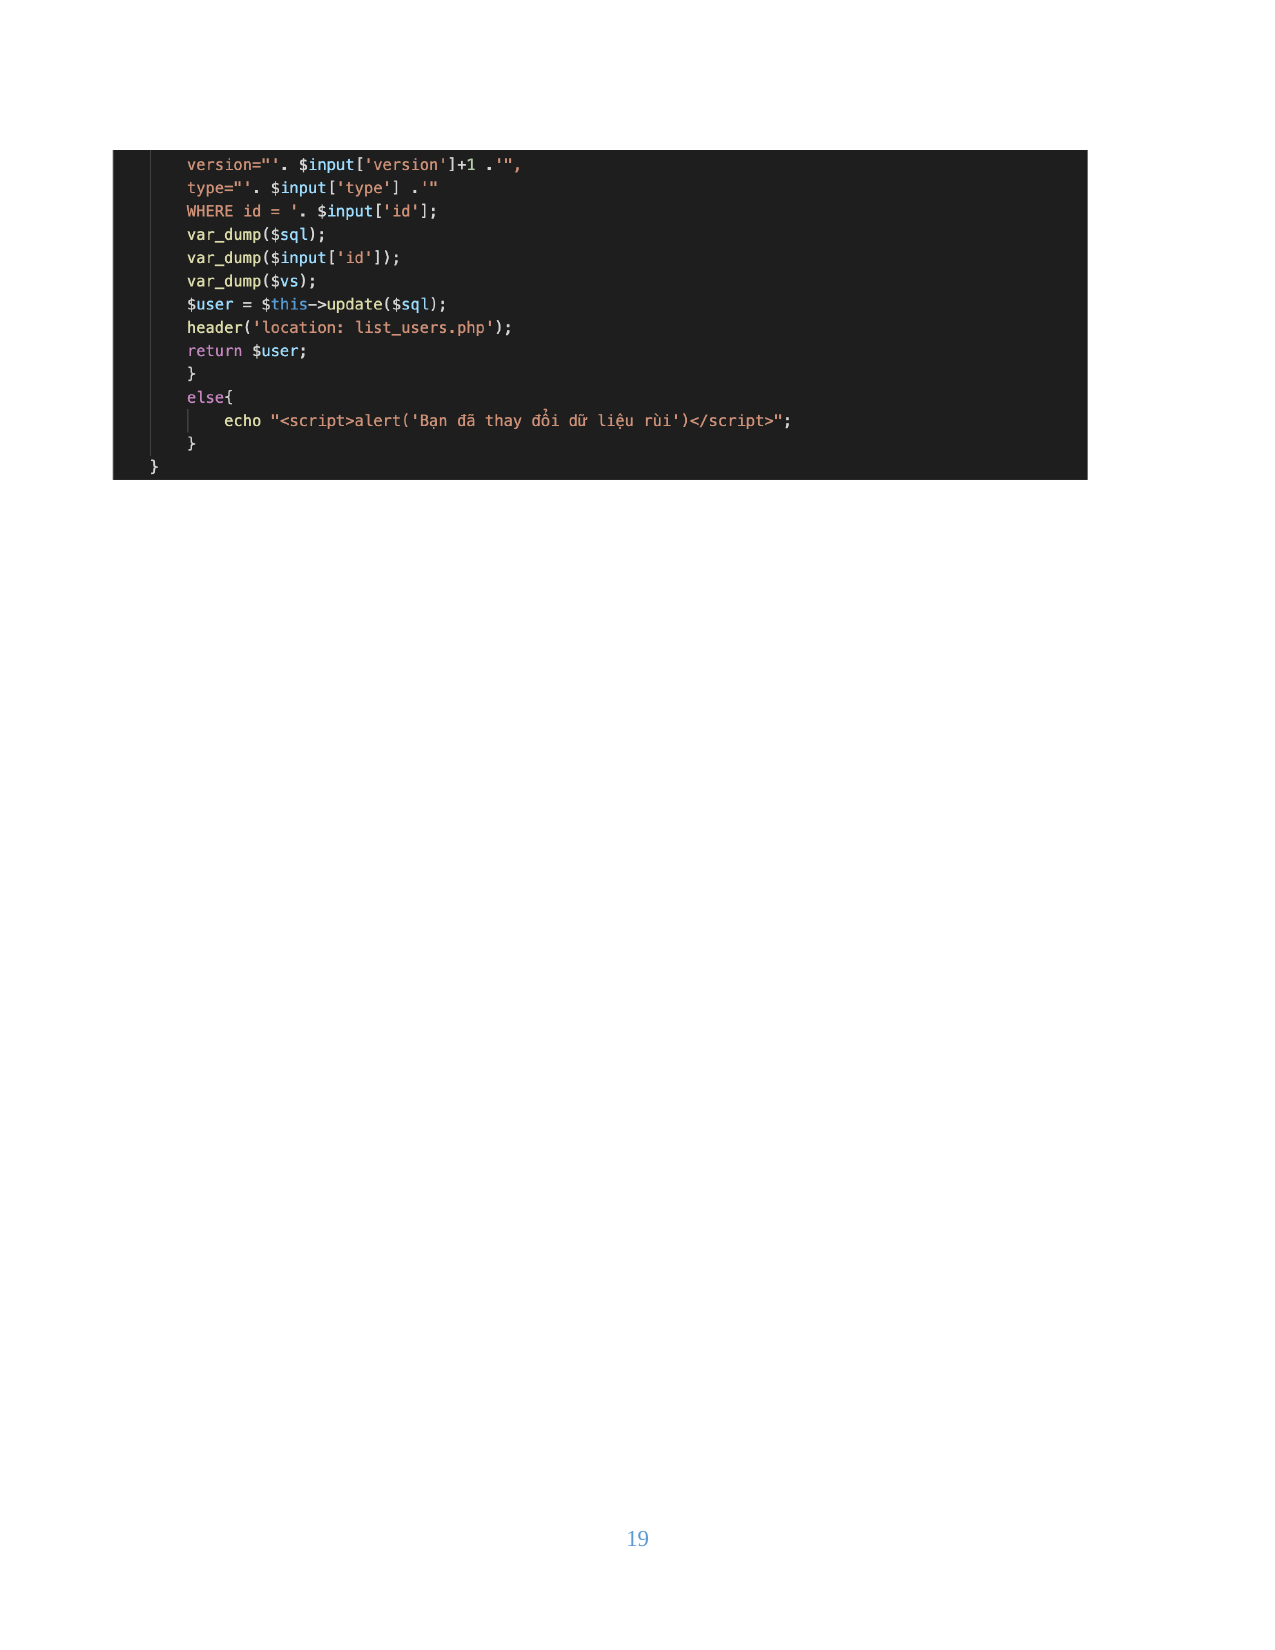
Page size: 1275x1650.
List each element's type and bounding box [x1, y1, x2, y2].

picture [112, 150, 1088, 480]
